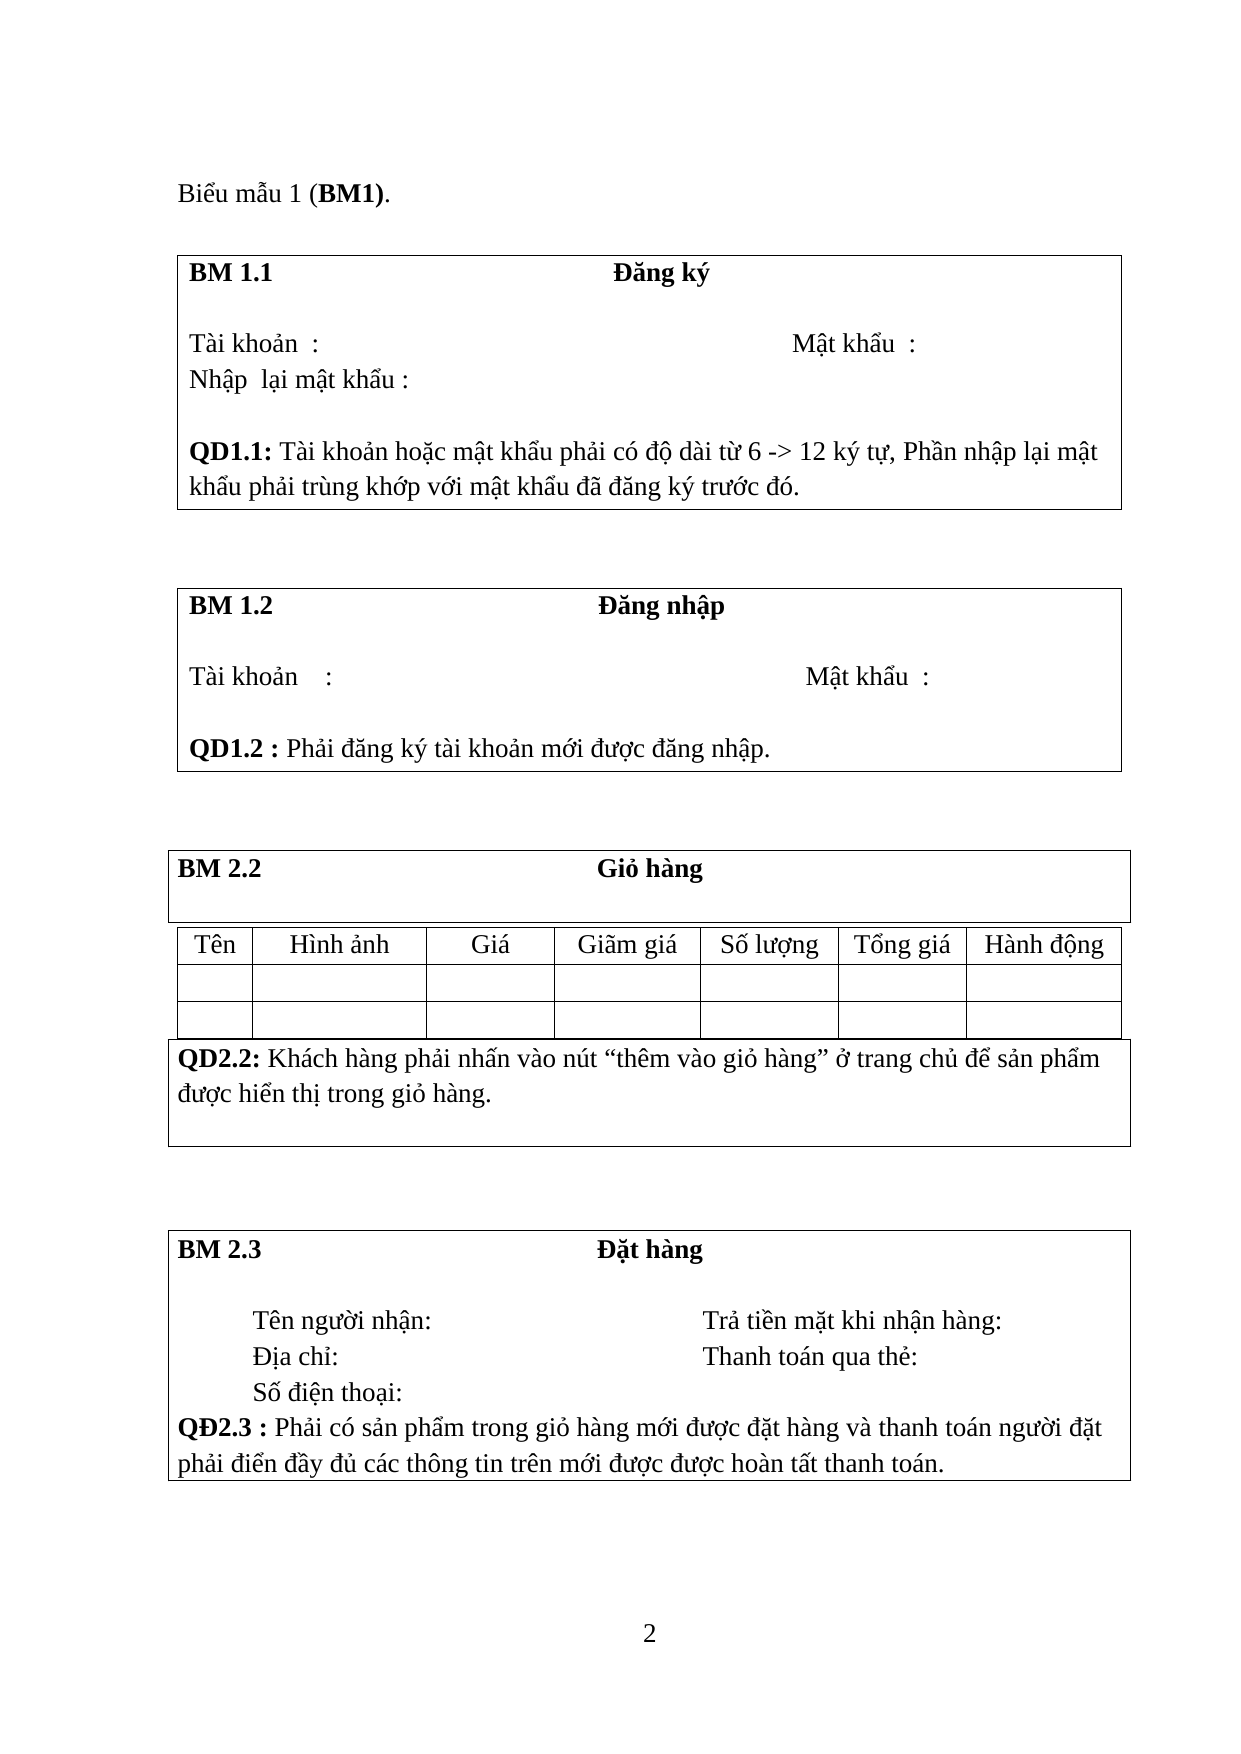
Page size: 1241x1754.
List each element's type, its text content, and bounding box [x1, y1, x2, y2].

table_header Giãm giá [555, 928, 700, 964]
text Địa chỉ: Thanh toán qua thẻ: [169, 1337, 1130, 1371]
table_cell [839, 1002, 966, 1037]
table_cell [427, 1002, 554, 1037]
table_cell [967, 1002, 1121, 1037]
table_header BM 1.1 Đăng ký Tài khoản : Mật khẩu : Nhập lại mật khẩu : QD1.1: Tài khoản hoặc mật khẩu phải có độ dài từ 6 -> 12 ký tự, Phần nhập lại mật khẩu phải trùng khớp với mật khẩu đã đăng ký trước đó. [178, 256, 1121, 509]
text Biểu mẫu 1 (BM1). [177, 177, 1122, 208]
table_cell [178, 1002, 252, 1037]
table_header Tổng giá [839, 928, 966, 964]
table_cell [427, 965, 554, 1001]
text Số điện thoại: [169, 1373, 1130, 1407]
text BM 2.3 Đặt hàng [169, 1231, 1130, 1264]
text QĐ2.3 : Phải có sản phẩm trong giỏ hàng mới được đặt hàng và thanh toán người đặt phải điển đầy đủ các thông tin trên mới được được hoàn tất thanh toán. [169, 1408, 1130, 1480]
table_header Số lượng [701, 928, 838, 964]
table_cell [701, 1002, 838, 1037]
table_cell [253, 965, 426, 1001]
table_cell [253, 1002, 426, 1037]
table_header Tên [178, 928, 252, 964]
table_cell [967, 965, 1121, 1001]
table_header Hình ảnh [253, 928, 426, 964]
table_cell [839, 965, 966, 1001]
text QD2.2: Khách hàng phải nhấn vào nút “thêm vào giỏ hàng” ở trang chủ để sản phẩm được hiển thị trong giỏ hàng. [169, 1040, 1130, 1108]
table_header Hành động [967, 928, 1121, 964]
table_header Giá [427, 928, 554, 964]
text Tên người nhận: Trả tiền mặt khi nhận hàng: [169, 1301, 1130, 1335]
table_cell [555, 965, 700, 1001]
table_header BM 1.2 Đăng nhập Tài khoản : Mật khẩu : QD1.2 : Phải đăng ký tài khoản mới được đăng nhập. [178, 589, 1121, 771]
table_cell [178, 965, 252, 1001]
table_cell [701, 965, 838, 1001]
text BM 2.2 Giỏ hàng [169, 851, 1130, 884]
table_cell [555, 1002, 700, 1037]
